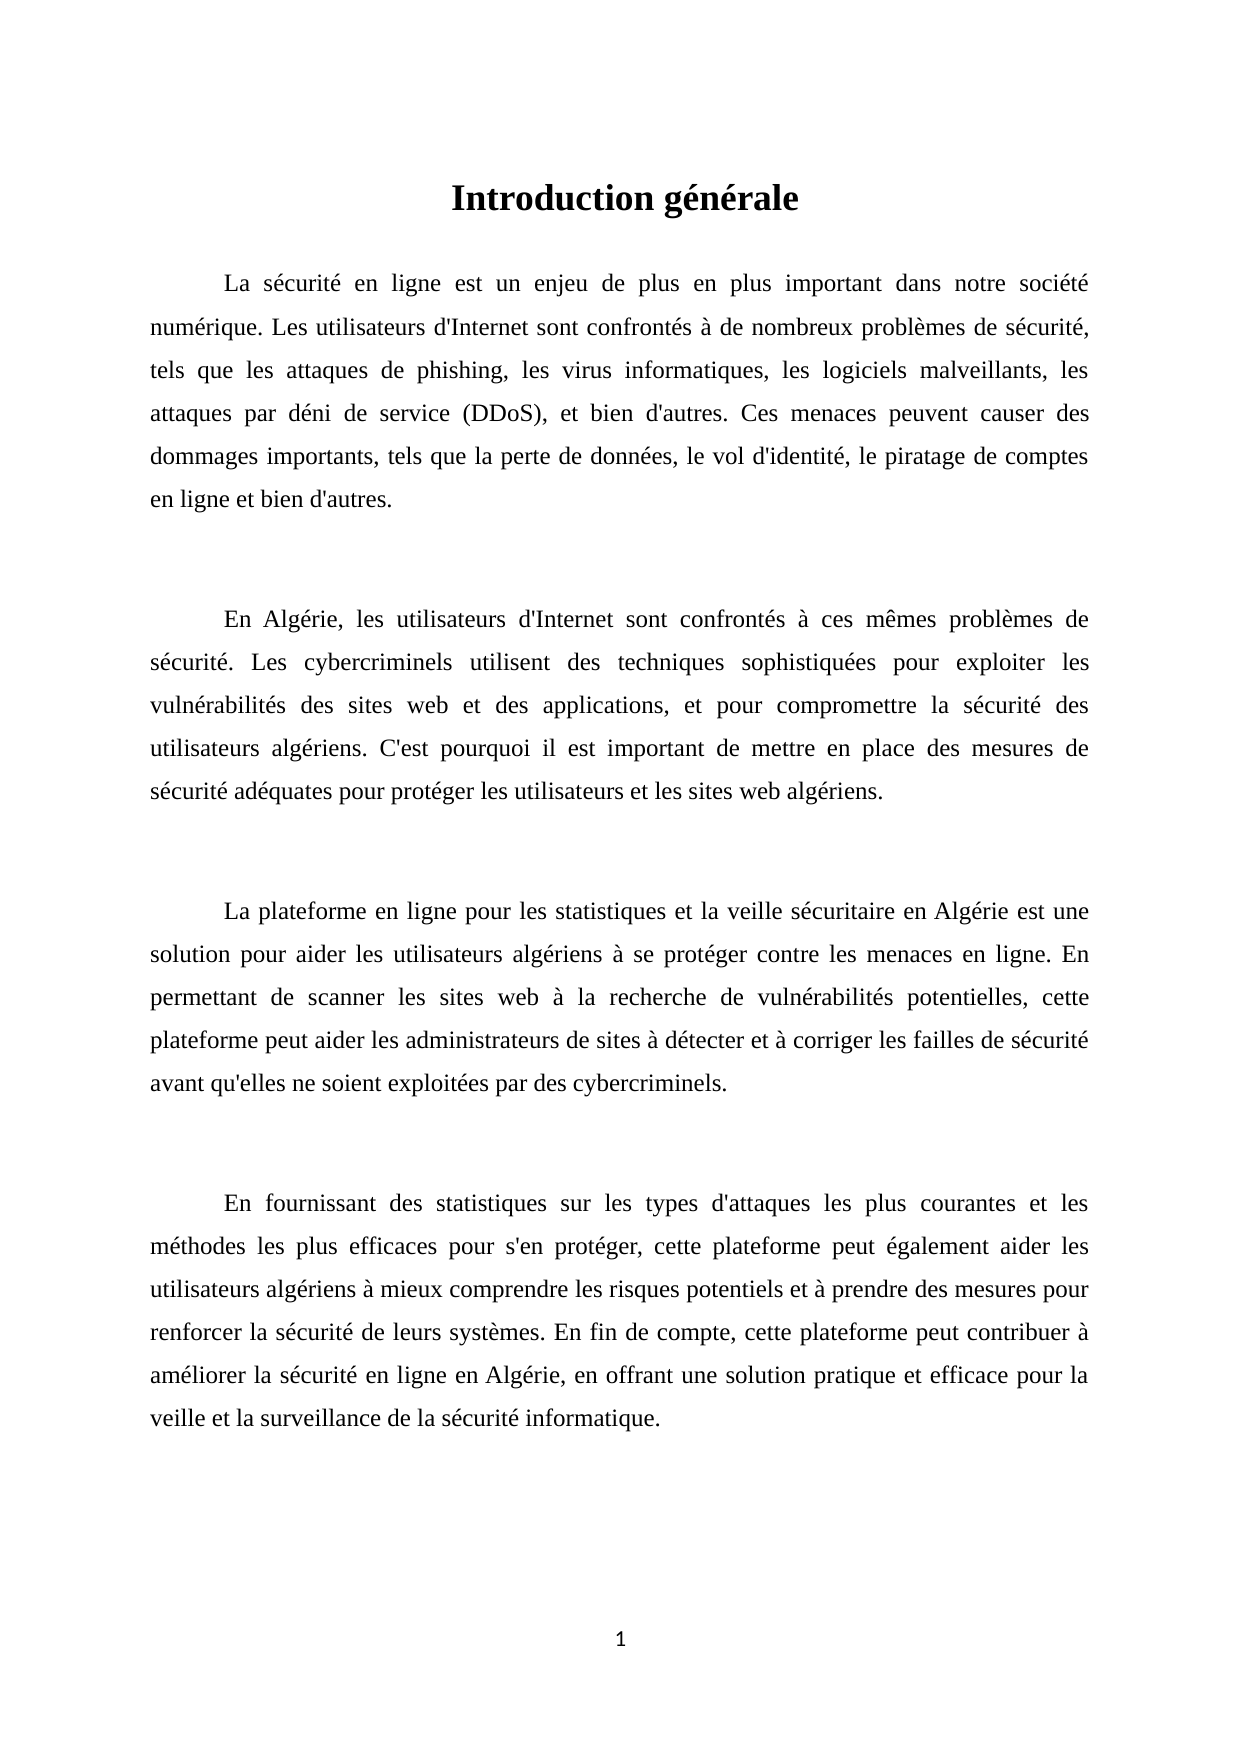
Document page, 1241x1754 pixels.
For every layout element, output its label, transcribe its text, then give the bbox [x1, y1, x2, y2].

text La plateforme en ligne pour les statistiques et la veille sécuritaire en Algérie est une solution pour aider les utilisateurs algériens à se protéger contre les menaces en ligne. En permettant de scanner les sites web à la recherche de vulnérabilités potentielles, cette plateforme peut aider les administrateurs de sites à détecter et à corriger les failles de sécurité avant qu'elles ne soient exploitées par des cybercriminels. [150, 896, 1090, 1097]
text La sécurité en ligne est un enjeu de plus en plus important dans notre société numérique. Les utilisateurs d'Internet sont confrontés à de nombreux problèmes de sécurité, tels que les attaques de phishing, les virus informatiques, les logiciels malveillants, les attaques par déni de service (DDoS), et bien d'autres. Ces menaces peuvent causer des dommages importants, tels que la perte de données, le vol d'identité, le piratage de comptes en ligne et bien d'autres. [150, 268, 1090, 513]
subtitle Introduction générale [150, 175, 1090, 218]
text En Algérie, les utilisateurs d'Internet sont confrontés à ces mêmes problèmes de sécurité. Les cybercriminels utilisent des techniques sophistiquées pour exploiter les vulnérabilités des sites web et des applications, et pour compromettre la sécurité des utilisateurs algériens. C'est pourquoi il est important de mettre en place des mesures de sécurité adéquates pour protéger les utilisateurs et les sites web algériens. [150, 604, 1090, 805]
text En fournissant des statistiques sur les types d'attaques les plus courantes et les méthodes les plus efficaces pour s'en protéger, cette plateforme peut également aider les utilisateurs algériens à mieux comprendre les risques potentiels et à prendre des mesures pour renforcer la sécurité de leurs systèmes. En fin de compte, cette plateforme peut contribuer à améliorer la sécurité en ligne en Algérie, en offrant une solution pratique et efficace pour la veille et la surveillance de la sécurité informatique. [150, 1188, 1090, 1432]
